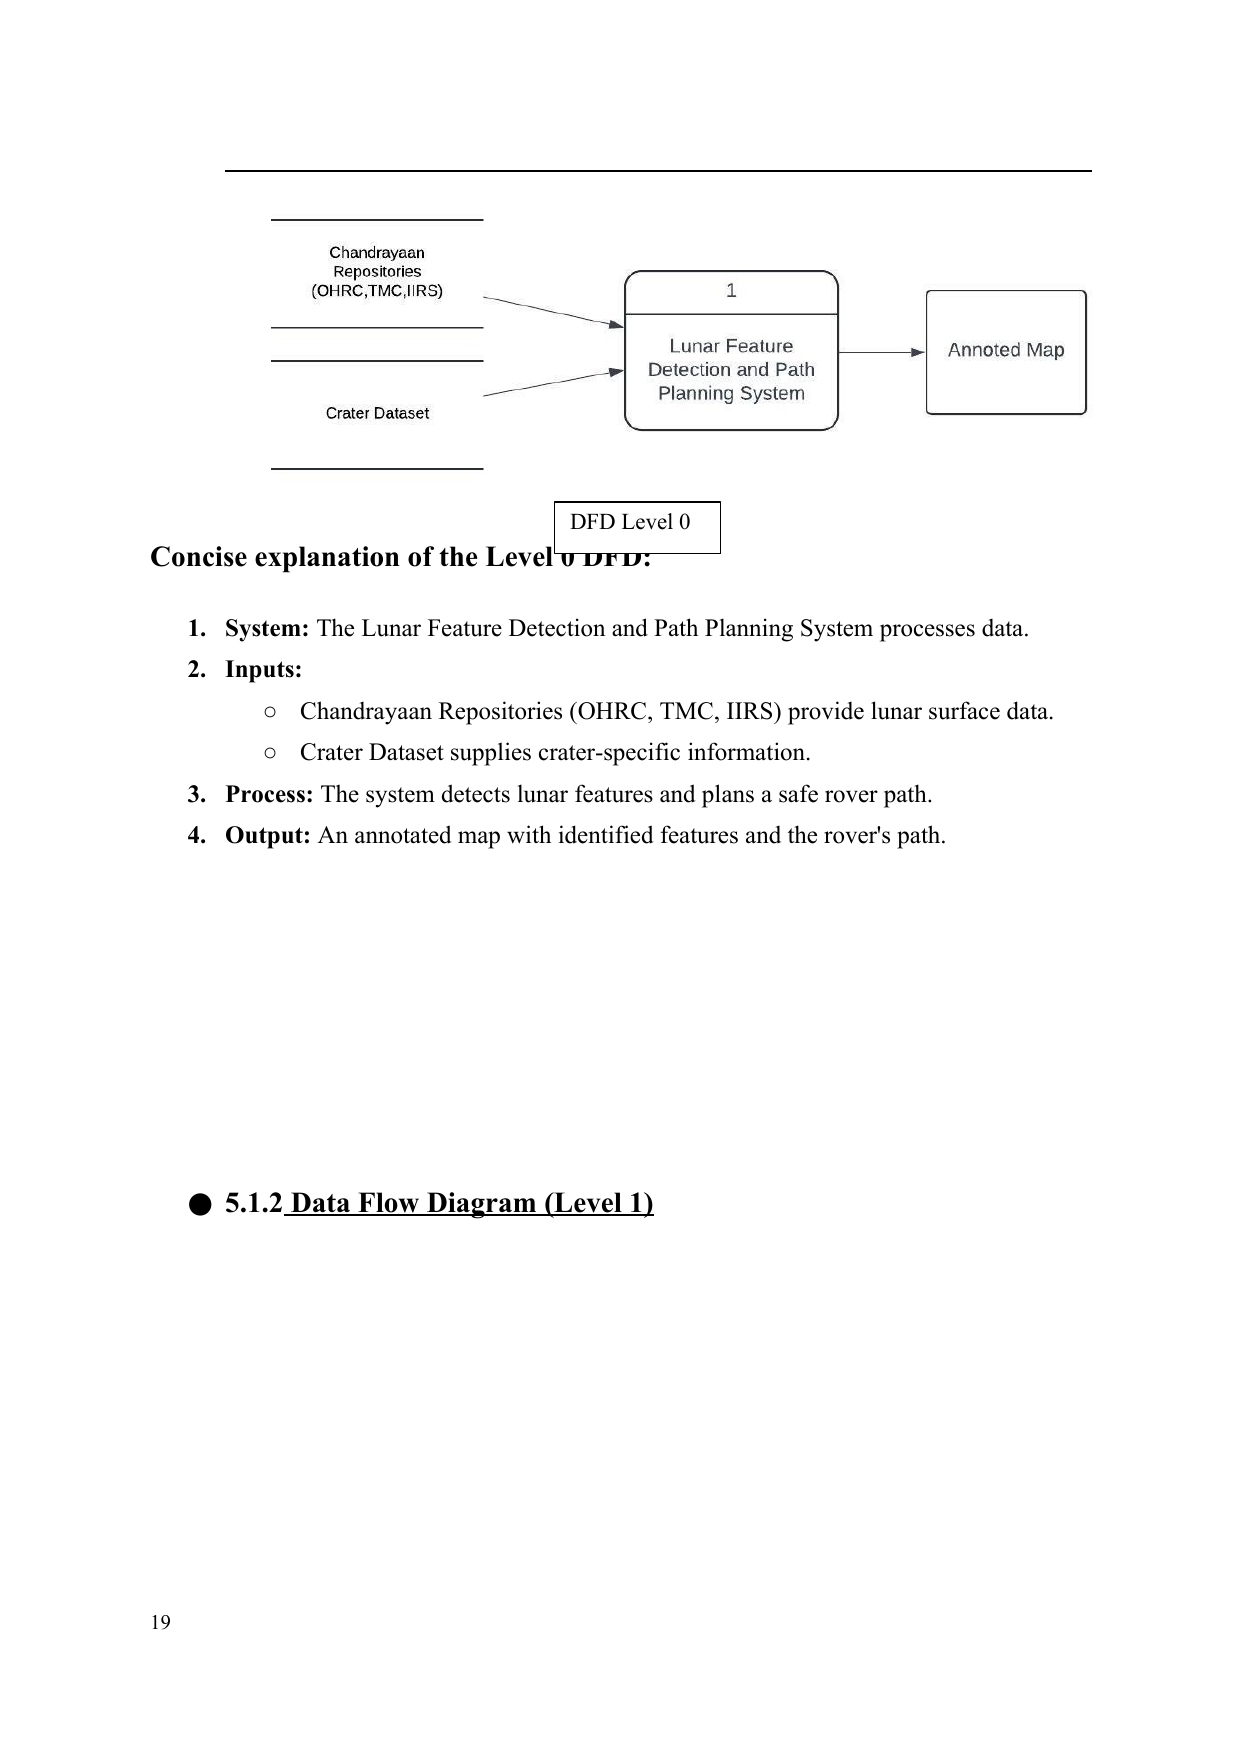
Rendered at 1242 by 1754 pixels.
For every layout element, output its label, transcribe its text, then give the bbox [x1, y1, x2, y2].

list Crater Dataset supplies crater-specific information. [262, 738, 1092, 766]
picture [235, 184, 1110, 504]
list Output: An annotated map with identified features and the rover's path. [187, 821, 1092, 849]
list Chandrayaan Repositories (OHRC, TMC, IIRS) provide lunar surface data. [262, 697, 1092, 724]
list 5.1.2 Data Flow Diagram (Level 1) [187, 1169, 1092, 1229]
text Concise explanation of the Level 0 DFD: [150, 540, 1092, 572]
list System: The Lunar Feature Detection and Path Planning System processes data. [187, 614, 1092, 641]
list Inputs: [187, 655, 1092, 683]
list Process: The system detects lunar features and plans a safe rover path. [187, 780, 1092, 808]
